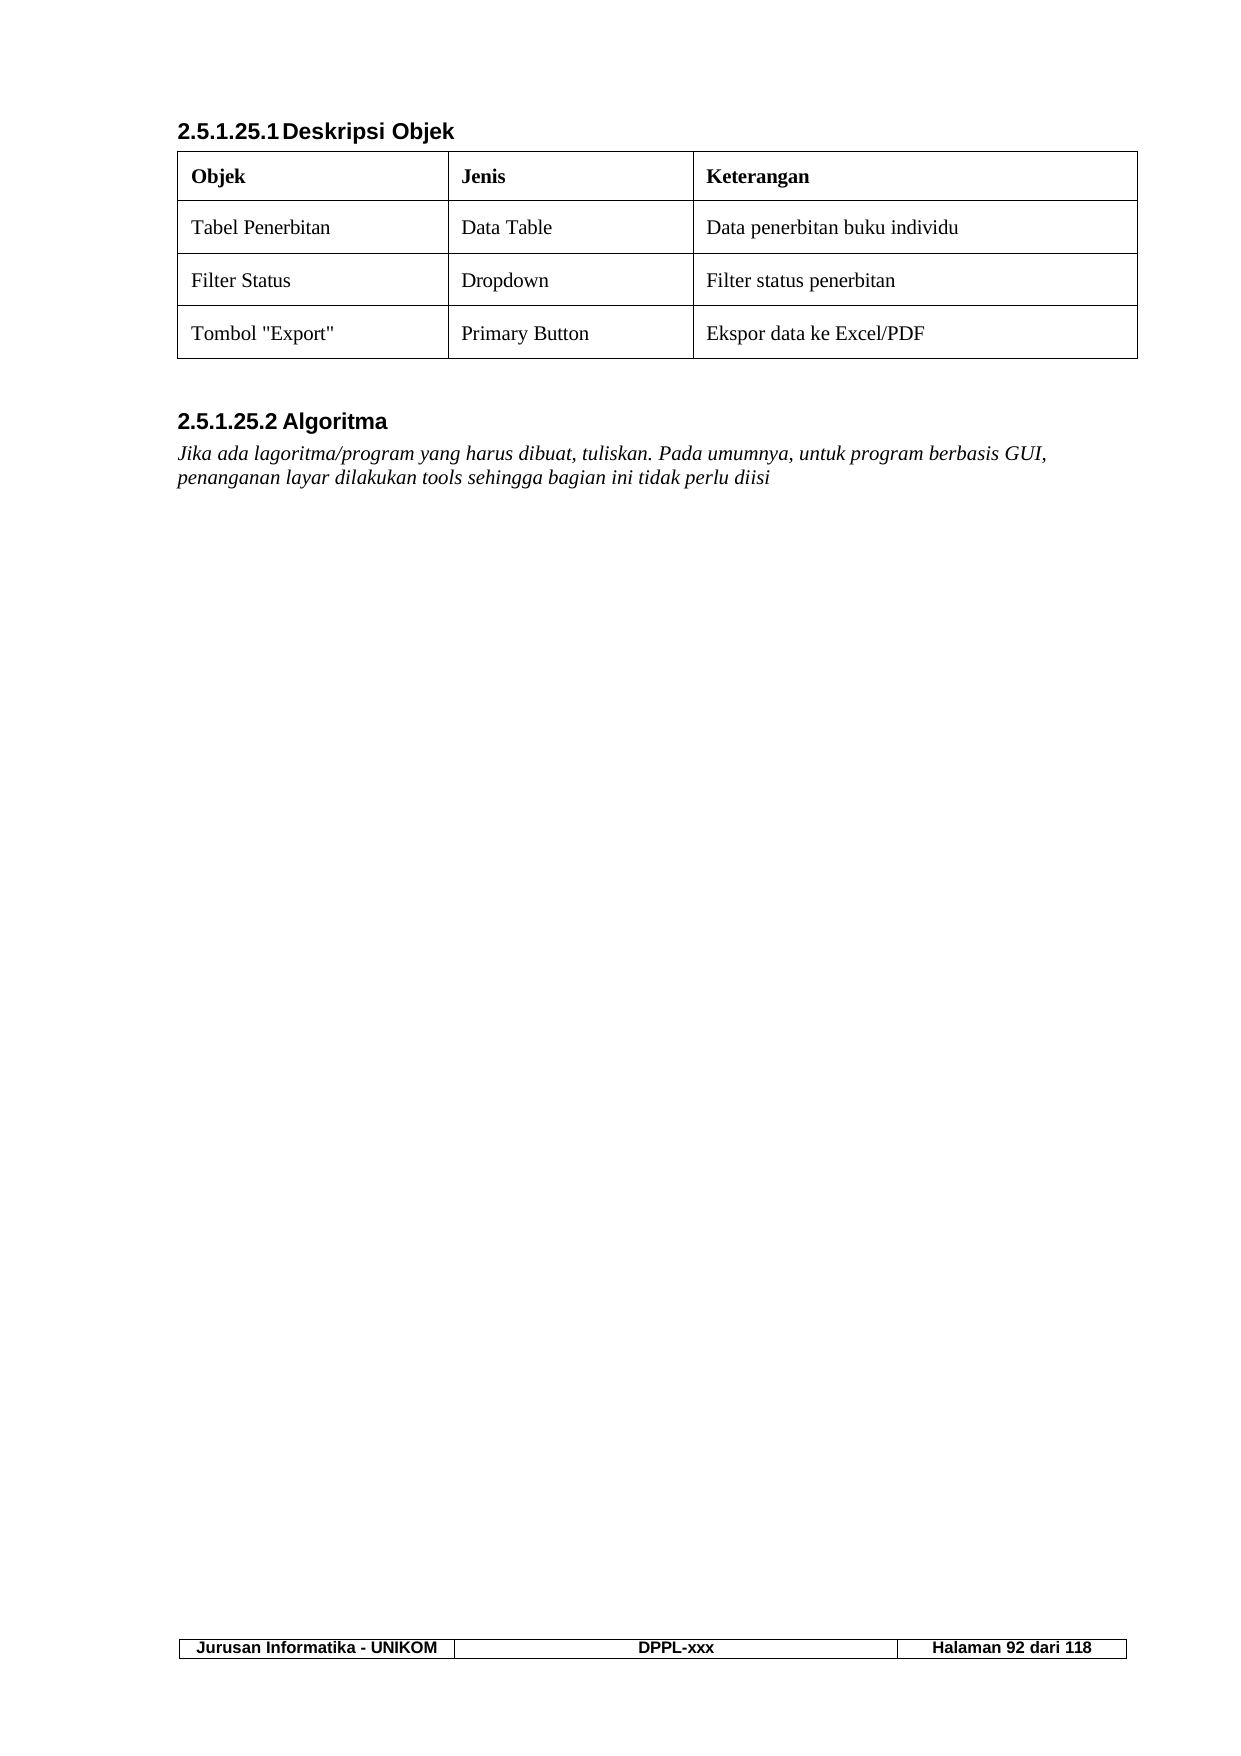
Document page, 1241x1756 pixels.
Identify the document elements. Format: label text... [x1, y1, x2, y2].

table_cell Dropdown [449, 254, 693, 305]
list Algoritma [177, 408, 1211, 435]
text Jika ada lagoritma/program yang harus dibuat, tuliskan. Pada umumnya, untuk program berbasis GUI, penanganan layar dilakukan tools sehingga bagian ini tidak perlu diisi [177, 441, 1047, 489]
table_header Objek [178, 152, 448, 200]
table_cell Ekspor data ke Excel/PDF [694, 306, 1137, 358]
table_cell Data penerbitan buku individu [694, 201, 1137, 253]
table_cell Tombol "Export" [178, 306, 448, 358]
table_header Jenis [449, 152, 693, 200]
table_cell Filter status penerbitan [694, 254, 1137, 305]
table_cell Tabel Penerbitan [178, 201, 448, 253]
table_header Keterangan [694, 152, 1137, 200]
subtitle Deskripsi Objek [177, 118, 1211, 144]
table_cell Filter Status [178, 254, 448, 305]
table_cell Data Table [449, 201, 693, 253]
table_cell Primary Button [449, 306, 693, 358]
